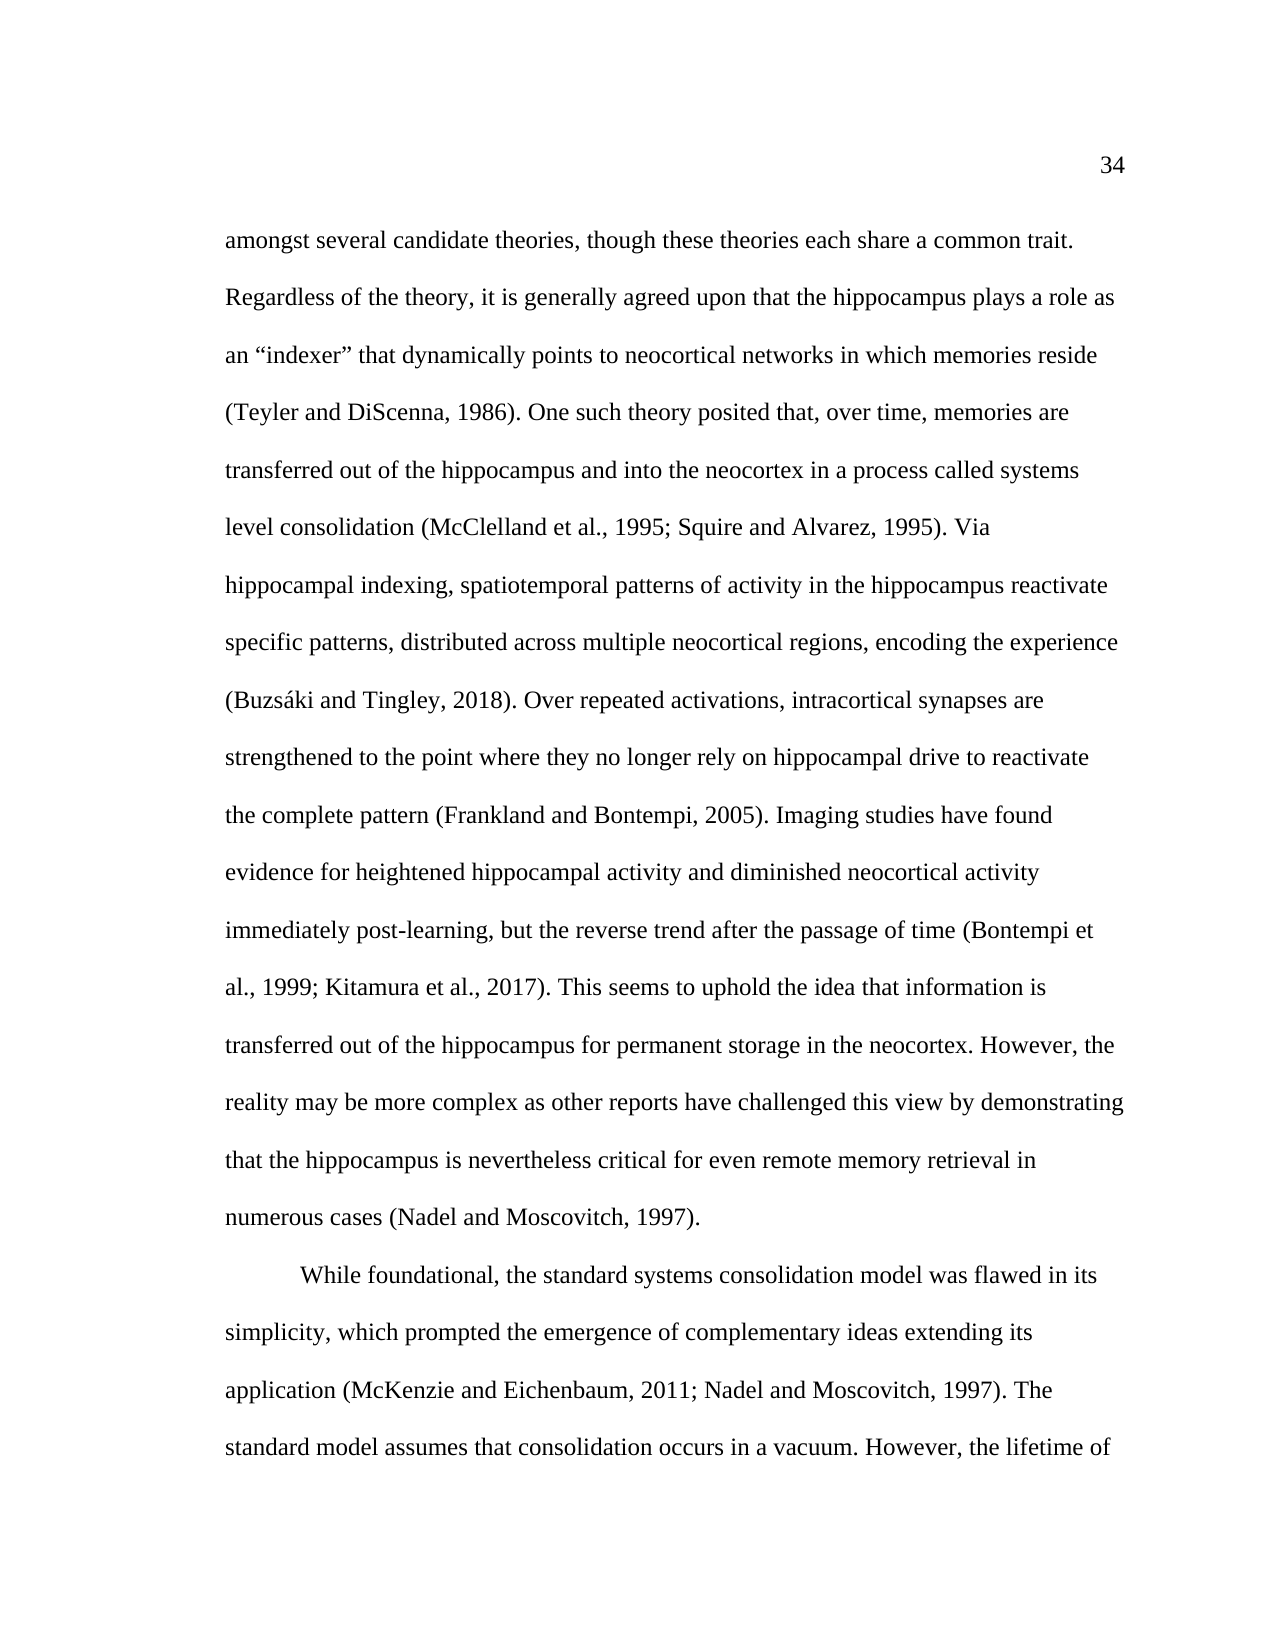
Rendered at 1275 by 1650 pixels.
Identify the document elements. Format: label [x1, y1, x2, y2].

text [225, 1260, 1125, 1461]
text [225, 225, 1125, 1231]
